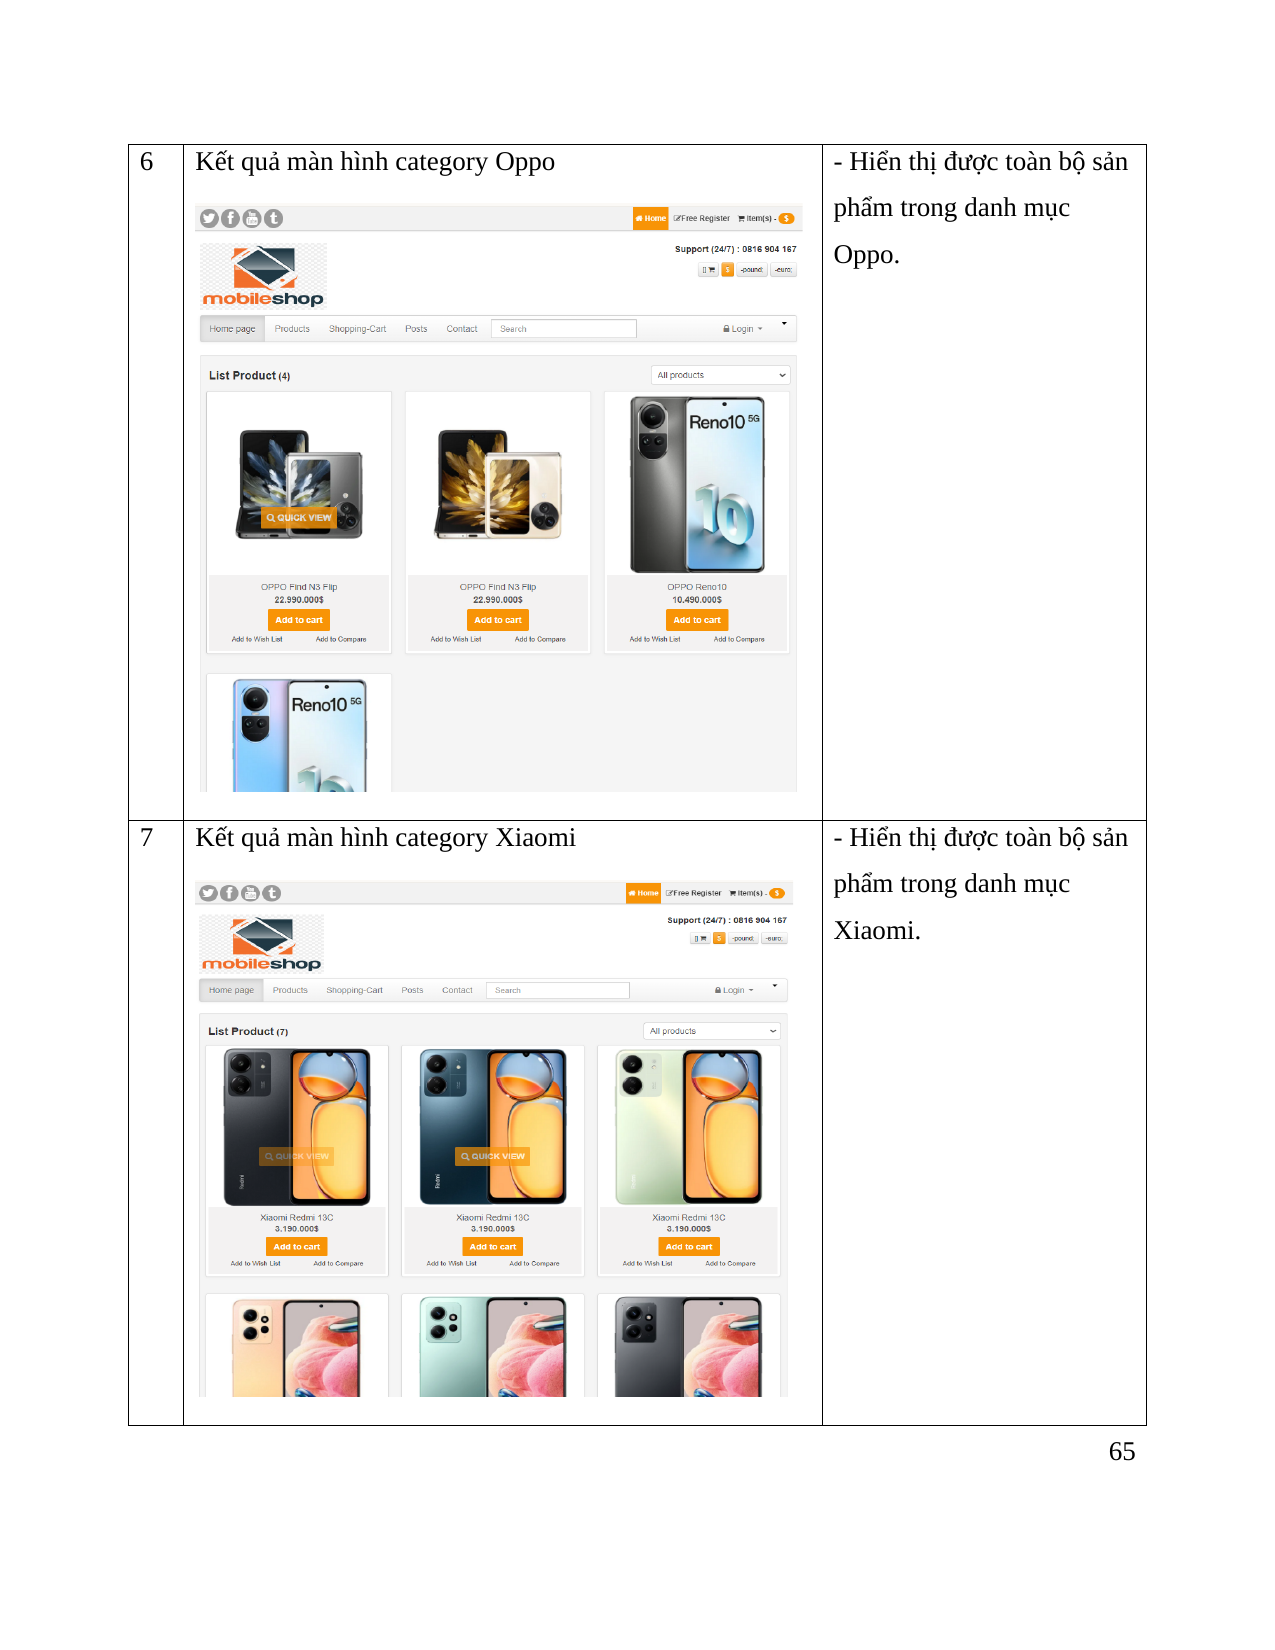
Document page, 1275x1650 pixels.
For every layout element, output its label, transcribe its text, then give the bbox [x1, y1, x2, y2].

picture [195, 880, 794, 1397]
table_cell - Hiển thị được toàn bộ sản phẩm trong danh mục Oppo. [823, 145, 1146, 820]
table_cell - Hiển thị được toàn bộ sản phẩm trong danh mục Xiaomi. [823, 821, 1146, 1425]
table_cell Kết quả màn hình category Xiaomi [184, 821, 822, 1425]
table_cell 7 [129, 821, 183, 1425]
table_cell 6 [129, 145, 183, 820]
picture [195, 203, 803, 792]
table_cell Kết quả màn hình category Oppo [184, 145, 822, 820]
